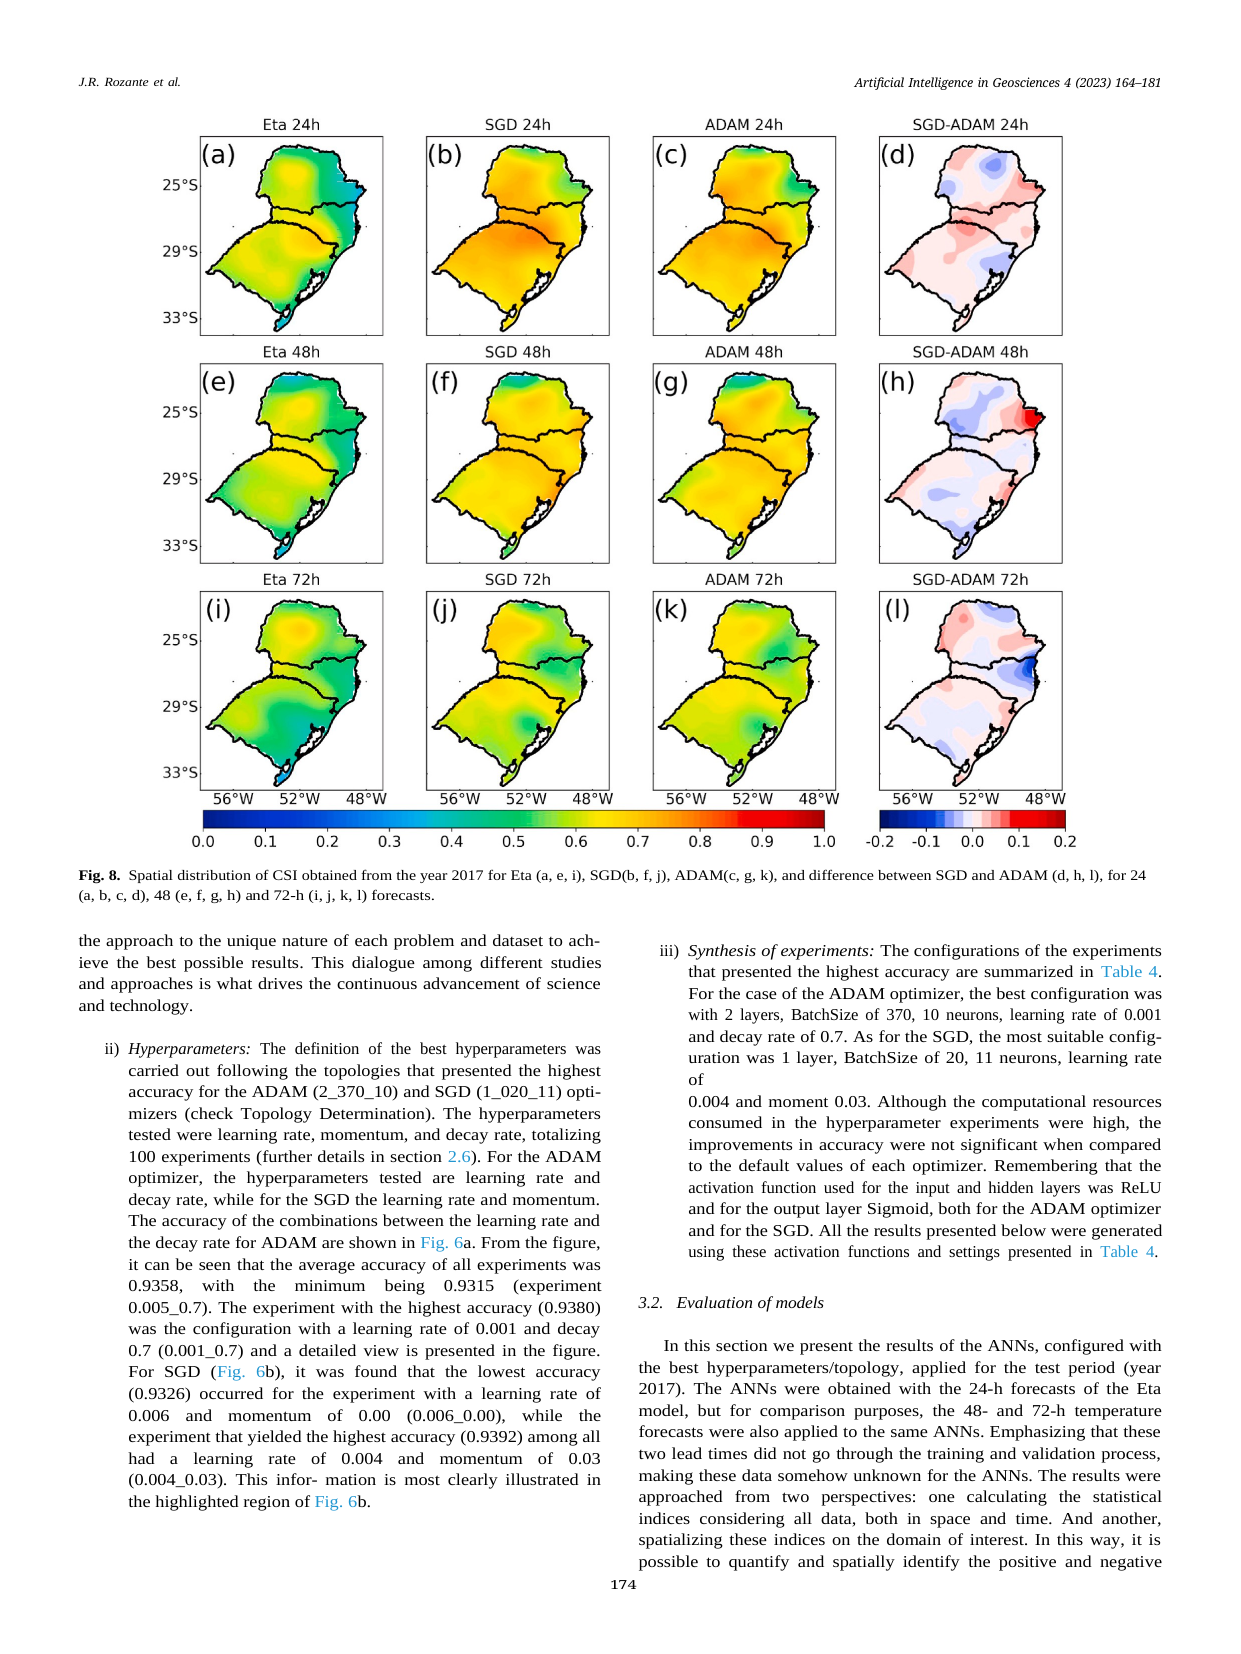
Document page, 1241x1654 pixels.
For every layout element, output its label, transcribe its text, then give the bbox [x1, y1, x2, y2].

picture [161, 115, 1077, 849]
list Hyperparameters: The definition of the best hyperparameters was carried out following the topologies that presented the highest accuracy for the ADAM (2_370_10) and SGD (1_020_11) opti- mizers (check Topology Determination). The hyperparameters tested were learning rate, momentum, and decay rate, totalizing 100 experiments (further details in section 2.6). For the ADAM optimizer, the hyperparameters tested are learning rate and decay rate, while for the SGD the learning rate and momentum. The accuracy of the combinations between the learning rate and the decay rate for ADAM are shown in Fig. 6a. From the figure, it can be seen that the average accuracy of all experiments was 0.9358, with the minimum being 0.9315 (experiment 0.005_0.7). The experiment with the highest accuracy (0.9380) was the configuration with a learning rate of 0.001 and decay 0.7 (0.001_0.7) and a detailed view is presented in the figure. For SGD (Fig. 6b), it was found that the lowest accuracy (0.9326) occurred for the experiment with a learning rate of 0.006 and momentum of 0.00 (0.006_0.00), while the experiment that yielded the highest accuracy (0.9392) among all had a learning rate of 0.004 and momentum of 0.03 (0.004_0.03). This infor- mation is most clearly illustrated in the highlighted region of Fig. 6b. [104, 1039, 601, 1511]
text Fig. 8. Spatial distribution of CSI obtained from the year 2017 for Eta (a, e, i), SGD(b, f, j), ADAM(c, g, k), and difference between SGD and ADAM (d, h, l), for 24 (a, b, c, d), 48 (e, f, g, h) and 72-h (i, j, k, l) forecasts. [78, 867, 1162, 903]
list Evaluation of models [638, 1292, 1176, 1312]
text 0.004 and moment 0.03. Although the computational resources consumed in the hyperparameter experiments were high, the improvements in accuracy were not significant when compared to the default values of each optimizer. Remembering that the activation function used for the input and hidden layers was ReLU and for the output layer Sigmoid, both for the ADAM optimizer and for the SGD. All the results presented below were generated using these activation functions and settings presented in Table 4. [688, 1091, 1162, 1261]
text the approach to the unique nature of each problem and dataset to ach- ieve the best possible results. This dialogue among different studies and approaches is what drives the continuous advancement of science and technology. [78, 931, 601, 1015]
list Synthesis of experiments: The configurations of the experiments that presented the highest accuracy are summarized in Table 4. For the case of the ADAM optimizer, the best configuration was with 2 layers, BatchSize of 370, 10 neurons, learning rate of 0.001 and decay rate of 0.7. As for the SGD, the most suitable config- uration was 1 layer, BatchSize of 20, 11 neurons, learning rate of [659, 940, 1162, 1089]
